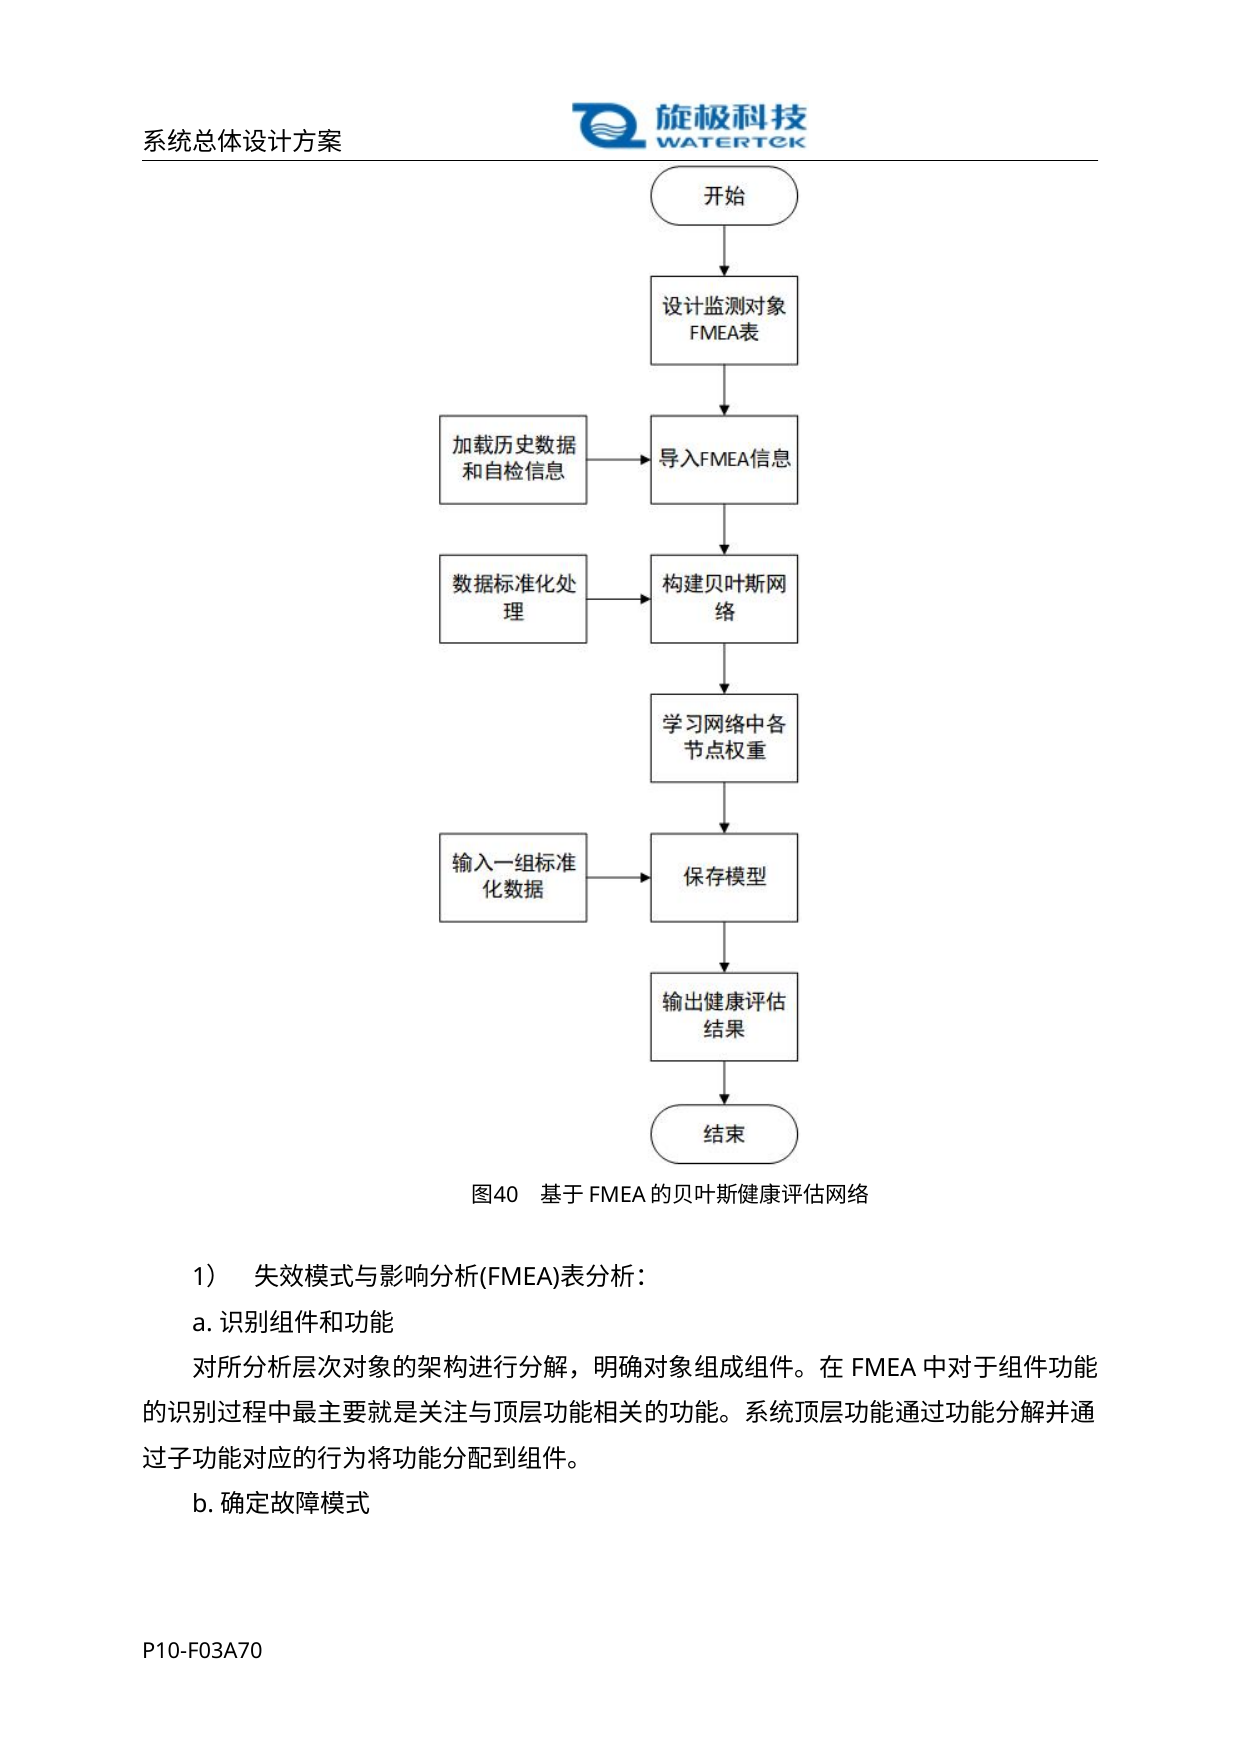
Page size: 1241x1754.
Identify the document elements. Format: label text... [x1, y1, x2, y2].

list 识别组件和功能 [192, 1302, 1098, 1338]
list 确定故障模式 [192, 1483, 1098, 1520]
list 基于FMEA的贝叶斯健康评估网络 [192, 1176, 1098, 1210]
picture [571, 100, 810, 151]
list 失效模式与影响分析(FMEA)表分析： [192, 1257, 1098, 1293]
picture [438, 162, 802, 1168]
text 对所分析层次对象的架构进行分解，明确对象组成组件。在 FMEA 中对于组件功能的识别过程中最主要就是关注与顶层功能相关的功能。系统顶层功能通过功能分解并通过子功能对应的行为将功能分配到组件。 [142, 1347, 1098, 1474]
